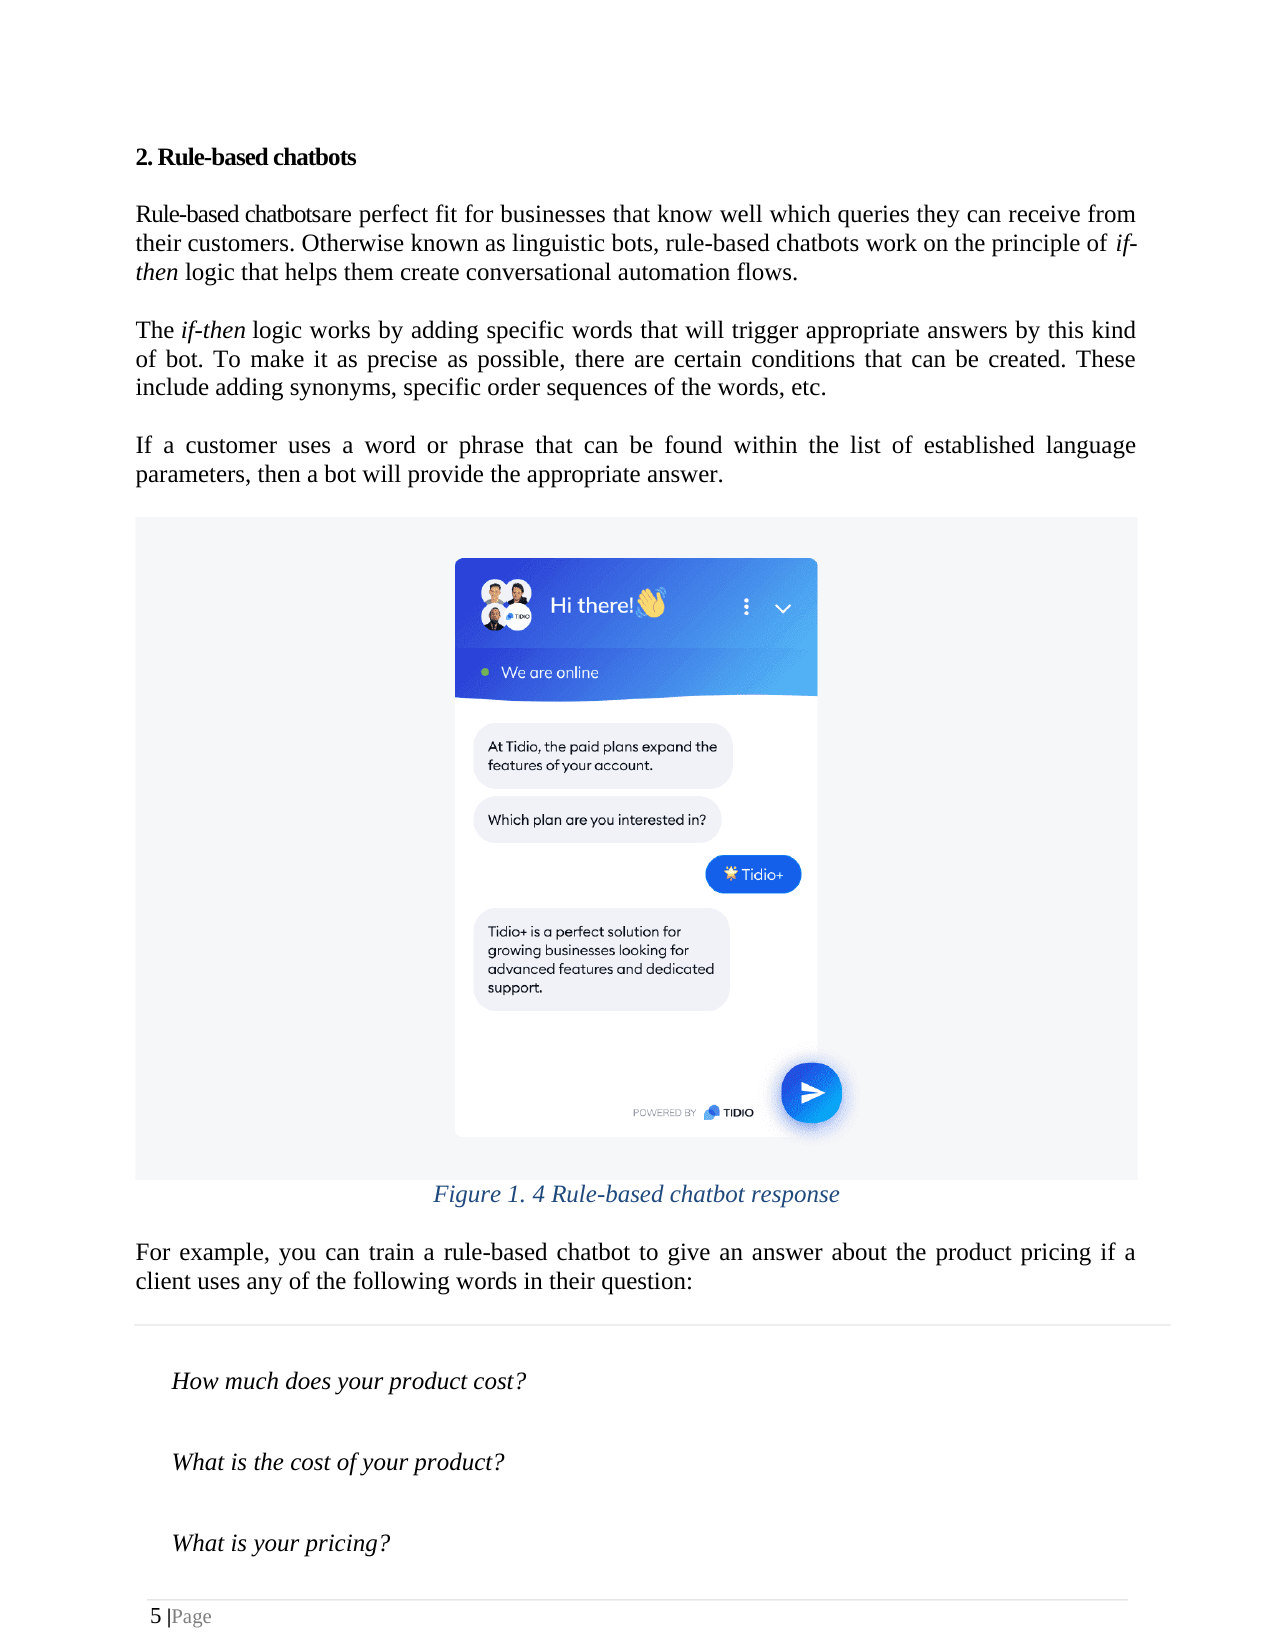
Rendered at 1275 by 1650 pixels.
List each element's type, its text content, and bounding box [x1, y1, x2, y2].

picture [135, 517, 1138, 1180]
text If a customer uses a word or phrase that can be found within the list of established language parameters, then a bot will provide the appropriate answer. [135, 430, 1137, 488]
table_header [134, 1326, 1171, 1585]
text Rule-based chatbotsare perfect fit for businesses that know well which queries they can receive from their customers. Otherwise known as linguistic bots, rule-based chatbots work on the principle of if-then logic that helps them create conversational automation flows. [135, 199, 1137, 286]
text For example, you can train a rule-based chatbot to give an answer about the product pricing if a client uses any of the following words in their question: [135, 1237, 1137, 1295]
text The if-then logic works by adding specific words that will trigger appropriate answers by this kind of bot. To make it as precise as possible, there are certain conditions that can be created. These include adding synonyms, specific order sequences of the words, etc. [135, 315, 1137, 401]
text Figure 1. 4 Rule-based chatbot response [135, 1180, 1137, 1208]
subtitle 2. Rule-based chatbots [135, 142, 1137, 170]
